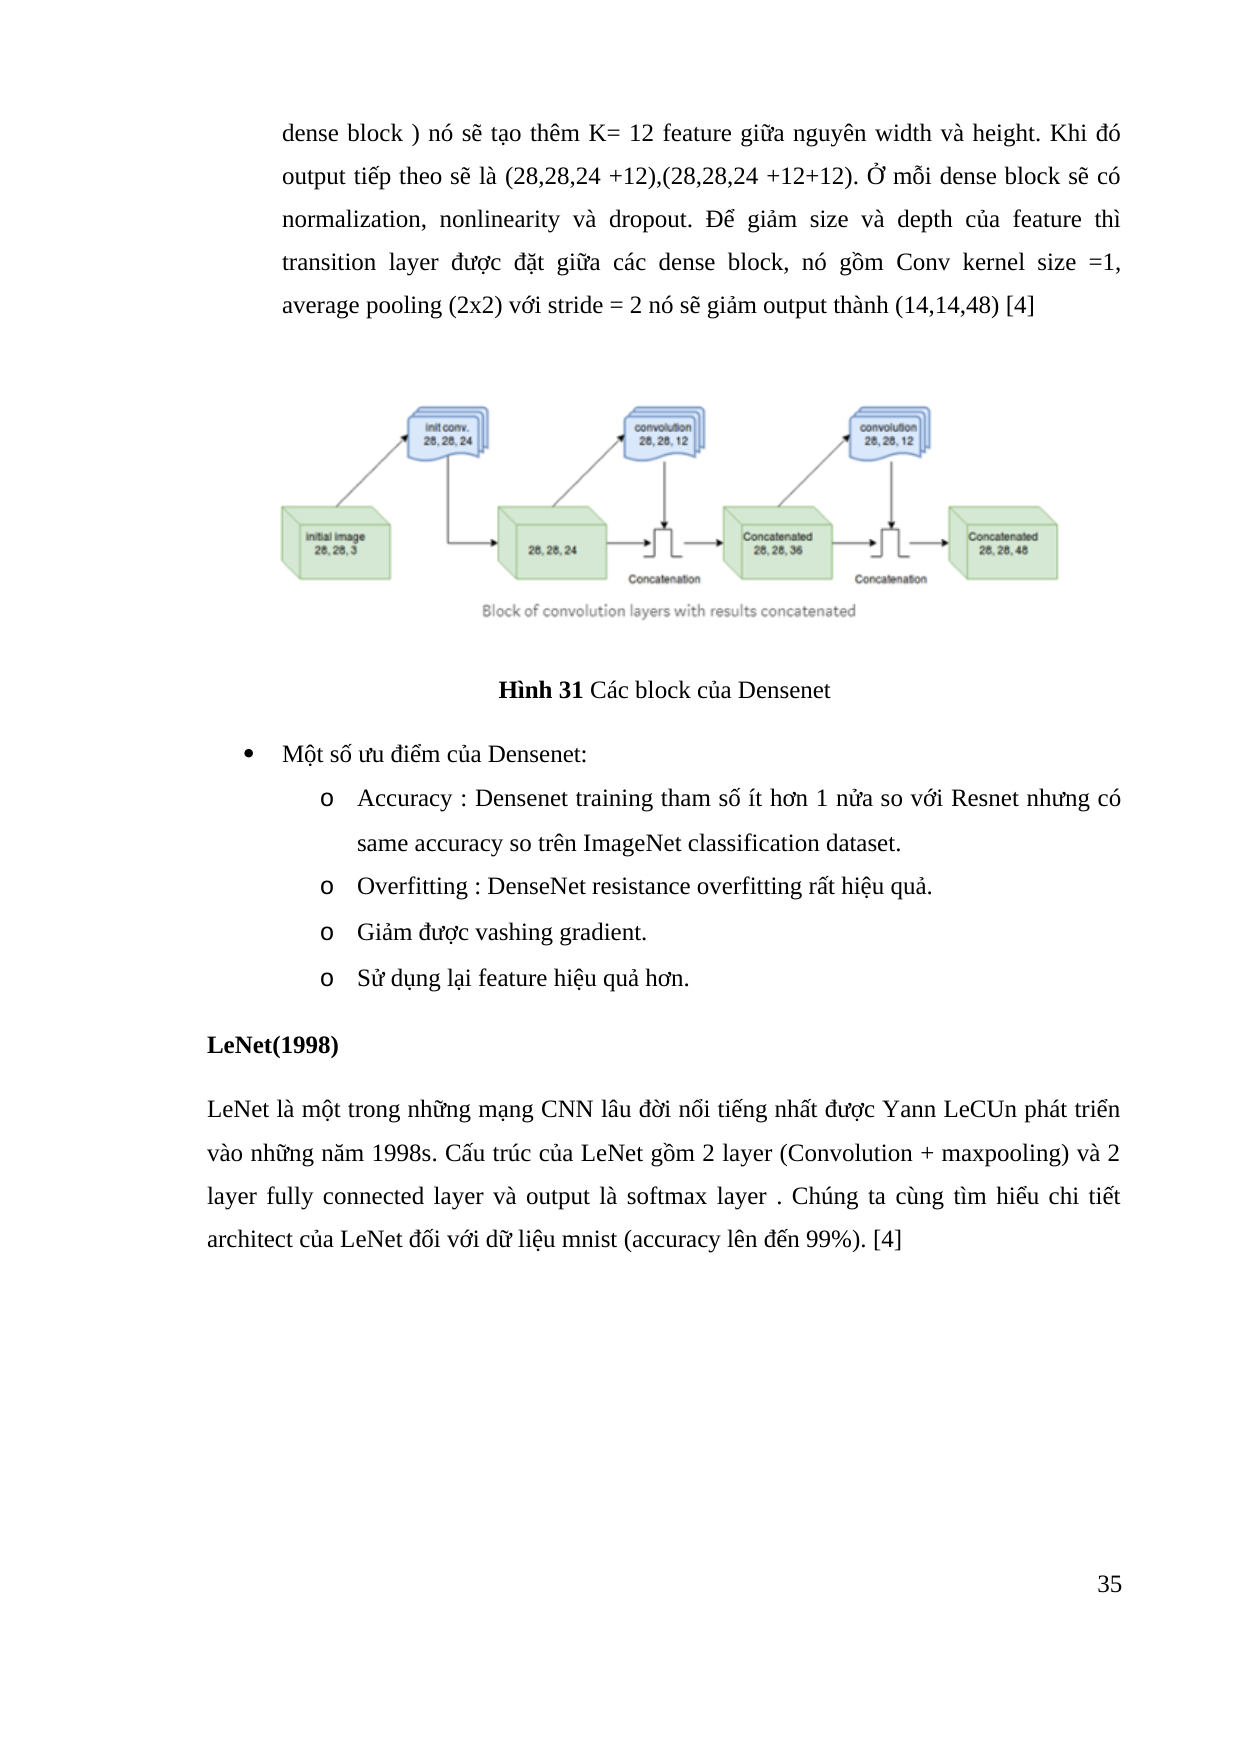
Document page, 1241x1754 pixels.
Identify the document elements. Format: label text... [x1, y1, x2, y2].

list Accuracy : Densenet training tham số ít hơn 1 nửa so với Resnet nhưng có same accuracy so trên ImageNet classification dataset. [319, 783, 1122, 857]
list Sử dụng lại feature hiệu quả hơn. [319, 963, 1122, 994]
list Giảm được vashing gradient. [319, 917, 1122, 948]
list Một số ưu điểm của Densenet: [244, 739, 1122, 768]
picture [244, 354, 1159, 641]
text LeNet là một trong những mạng CNN lâu đời nổi tiếng nhất được Yann LeCUn phát triển vào những năm 1998s. Cấu trúc của LeNet gồm 2 layer (Convolution + maxpooling) và 2 layer fully connected layer và output là softmax layer . Chúng ta cùng tìm hiểu chi tiết architect của LeNet đối với dữ liệu mnist (accuracy lên đến 99%). [207, 1094, 1122, 1253]
text LeNet(1998) [207, 1031, 1122, 1059]
list Overfitting : DenseNet resistance overfitting rất hiệu quả. [319, 871, 1122, 902]
text Hình 31 Các block của Densenet [207, 676, 1122, 704]
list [244, 118, 1122, 319]
